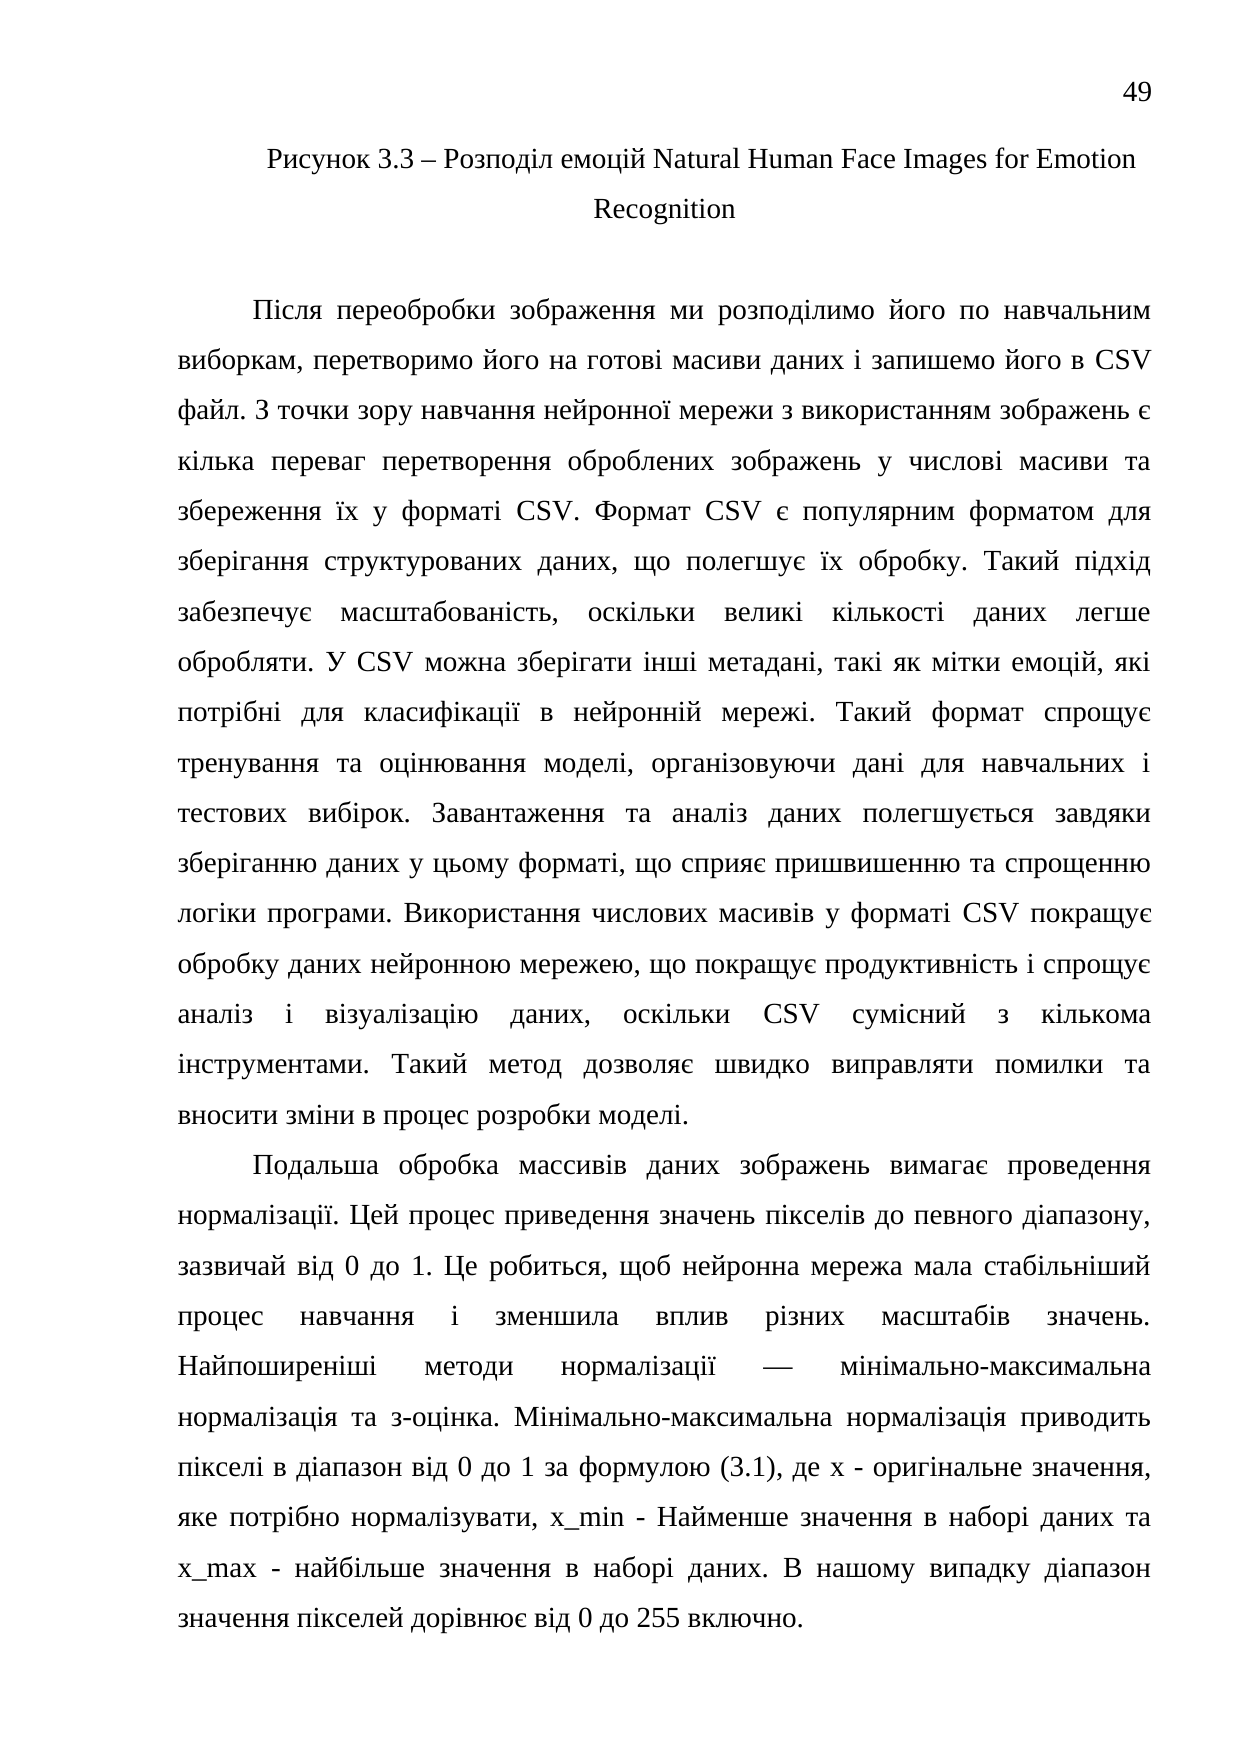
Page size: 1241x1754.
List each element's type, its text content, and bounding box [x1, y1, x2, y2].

text Рисунок 3.3 – Розподіл емоцій Natural Human Face Images for Emotion Recognition [177, 141, 1152, 225]
text Подальша обробка массивів даних зображень вимагає проведення нормалізації. Цей процес приведення значень пікселів до певного діапазону, зазвичай від 0 до 1. Це робиться, щоб нейронна мережа мала стабільніший процес навчання і зменшила вплив різних масштабів значень. Найпоширеніші методи нормалізації — мінімально-максимальна нормалізація та з-оцінка. Мінімально-максимальна нормалізація приводить пікселі в діапазон від 0 до 1 за формулою (3.1), де x - оригінальне значення, яке потрібно нормалізувати, x_min - Найменше значення в наборі даних та x_max - найбільше значення в наборі даних. В нашому випадку діапазон значення пікселей дорівнює від 0 до 255 включно. [177, 1147, 1152, 1633]
text Після переобробки зображення ми розподілимо його по навчальним виборкам, перетворимо його на готові масиви даних і запишемо його в CSV файл. З точки зору навчання нейронної мережи з використанням зображень є кілька переваг перетворення оброблених зображень у числові масиви та збереження їх у форматі CSV. Формат CSV є популярним форматом для зберігання структурованих даних, що полегшує їх обробку. Такий підхід забезпечує масштабованість, оскільки великі кількості даних легше обробляти. У CSV можна зберігати інші метадані, такі як мітки емоцій, які потрібні для класифікації в нейронній мережі. Такий формат спрощує тренування та оцінювання моделі, організовуючи дані для навчальних і тестових вибірок. Завантаження та аналіз даних полегшується завдяки зберіганню даних у цьому форматі, що сприяє пришвишенню та спрощенню логіки програми. Використання числових масивів у форматі CSV покращує обробку даних нейронною мережею, що покращує продуктивність і спрощує аналіз і візуалізацію даних, оскільки CSV сумісний з кількома інструментами. Такий метод дозволяє швидко виправляти помилки та вносити зміни в процес розробки моделі. [177, 292, 1152, 1130]
